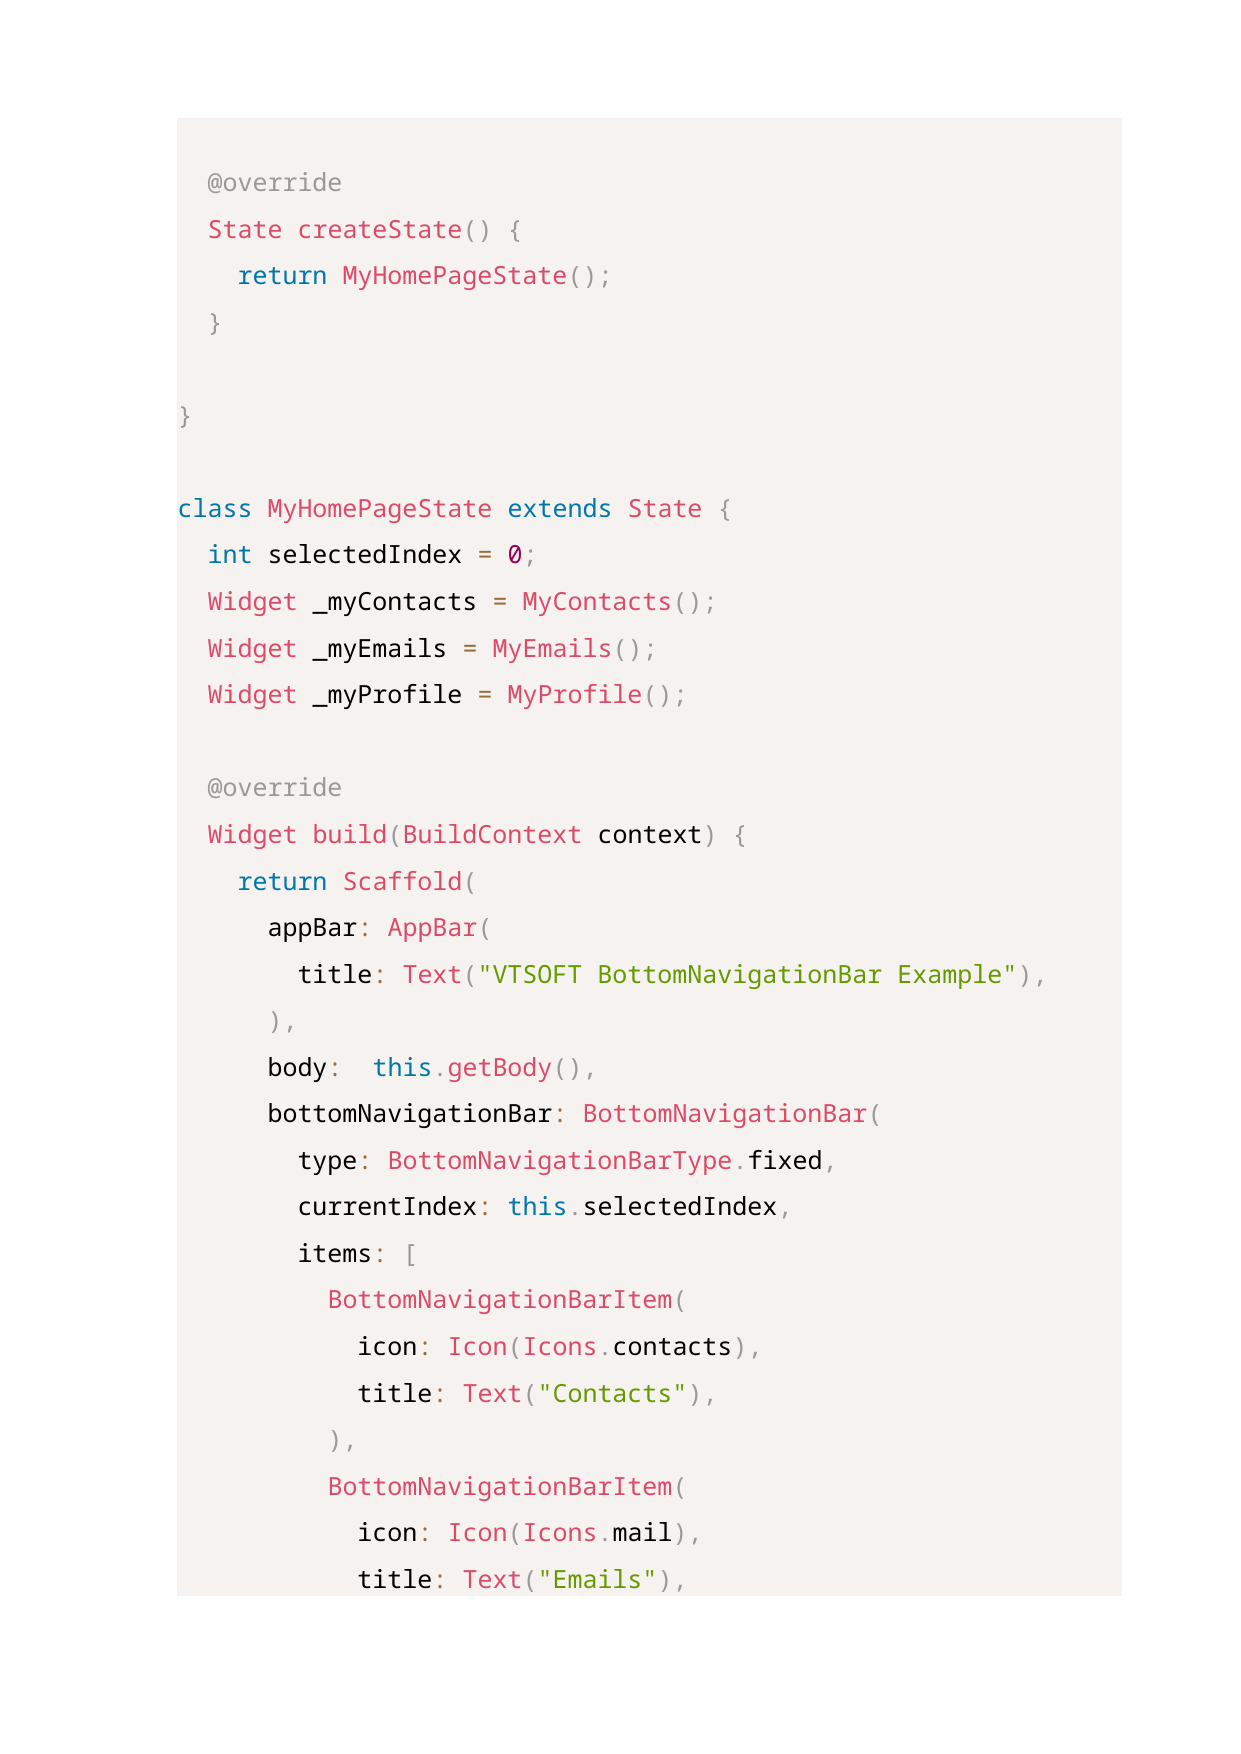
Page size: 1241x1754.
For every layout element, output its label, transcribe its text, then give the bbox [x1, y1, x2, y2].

text State createState() { [177, 211, 1122, 245]
text class MyHomePageState extends State { [177, 491, 1122, 525]
text items: [ [177, 1236, 1122, 1270]
text type: BottomNavigationBarType.fixed, [177, 1142, 1122, 1177]
text } [177, 304, 1122, 338]
text Widget _myProfile = MyProfile(); [177, 677, 1122, 711]
text currentIndex: this.selectedIndex, [177, 1189, 1122, 1223]
text icon: Icon(Icons.contacts), [177, 1329, 1122, 1363]
text icon: Icon(Icons.mail), [177, 1515, 1122, 1549]
text return MyHomePageState(); [177, 258, 1122, 292]
text BottomNavigationBarItem( [177, 1468, 1122, 1502]
text title: Text("Contacts"), [177, 1375, 1122, 1409]
text } [177, 397, 1122, 432]
text BottomNavigationBarItem( [177, 1282, 1122, 1316]
text appBar: AppBar( [177, 910, 1122, 944]
text title: Text("VTSOFT BottomNavigationBar Example"), [177, 956, 1122, 990]
text int selectedIndex = 0; [177, 537, 1122, 571]
text return Scaffold( [177, 863, 1122, 897]
text ), [177, 1422, 1122, 1456]
text Widget build(BuildContext context) { [177, 817, 1122, 851]
text Widget _myEmails = MyEmails(); [177, 630, 1122, 664]
text title: Text("Emails"), [177, 1562, 1122, 1596]
text bottomNavigationBar: BottomNavigationBar( [177, 1096, 1122, 1130]
text ), [177, 1003, 1122, 1037]
text body: this.getBody(), [177, 1049, 1122, 1083]
text @override [177, 770, 1122, 804]
text Widget _myContacts = MyContacts(); [177, 584, 1122, 618]
text @override [177, 165, 1122, 199]
